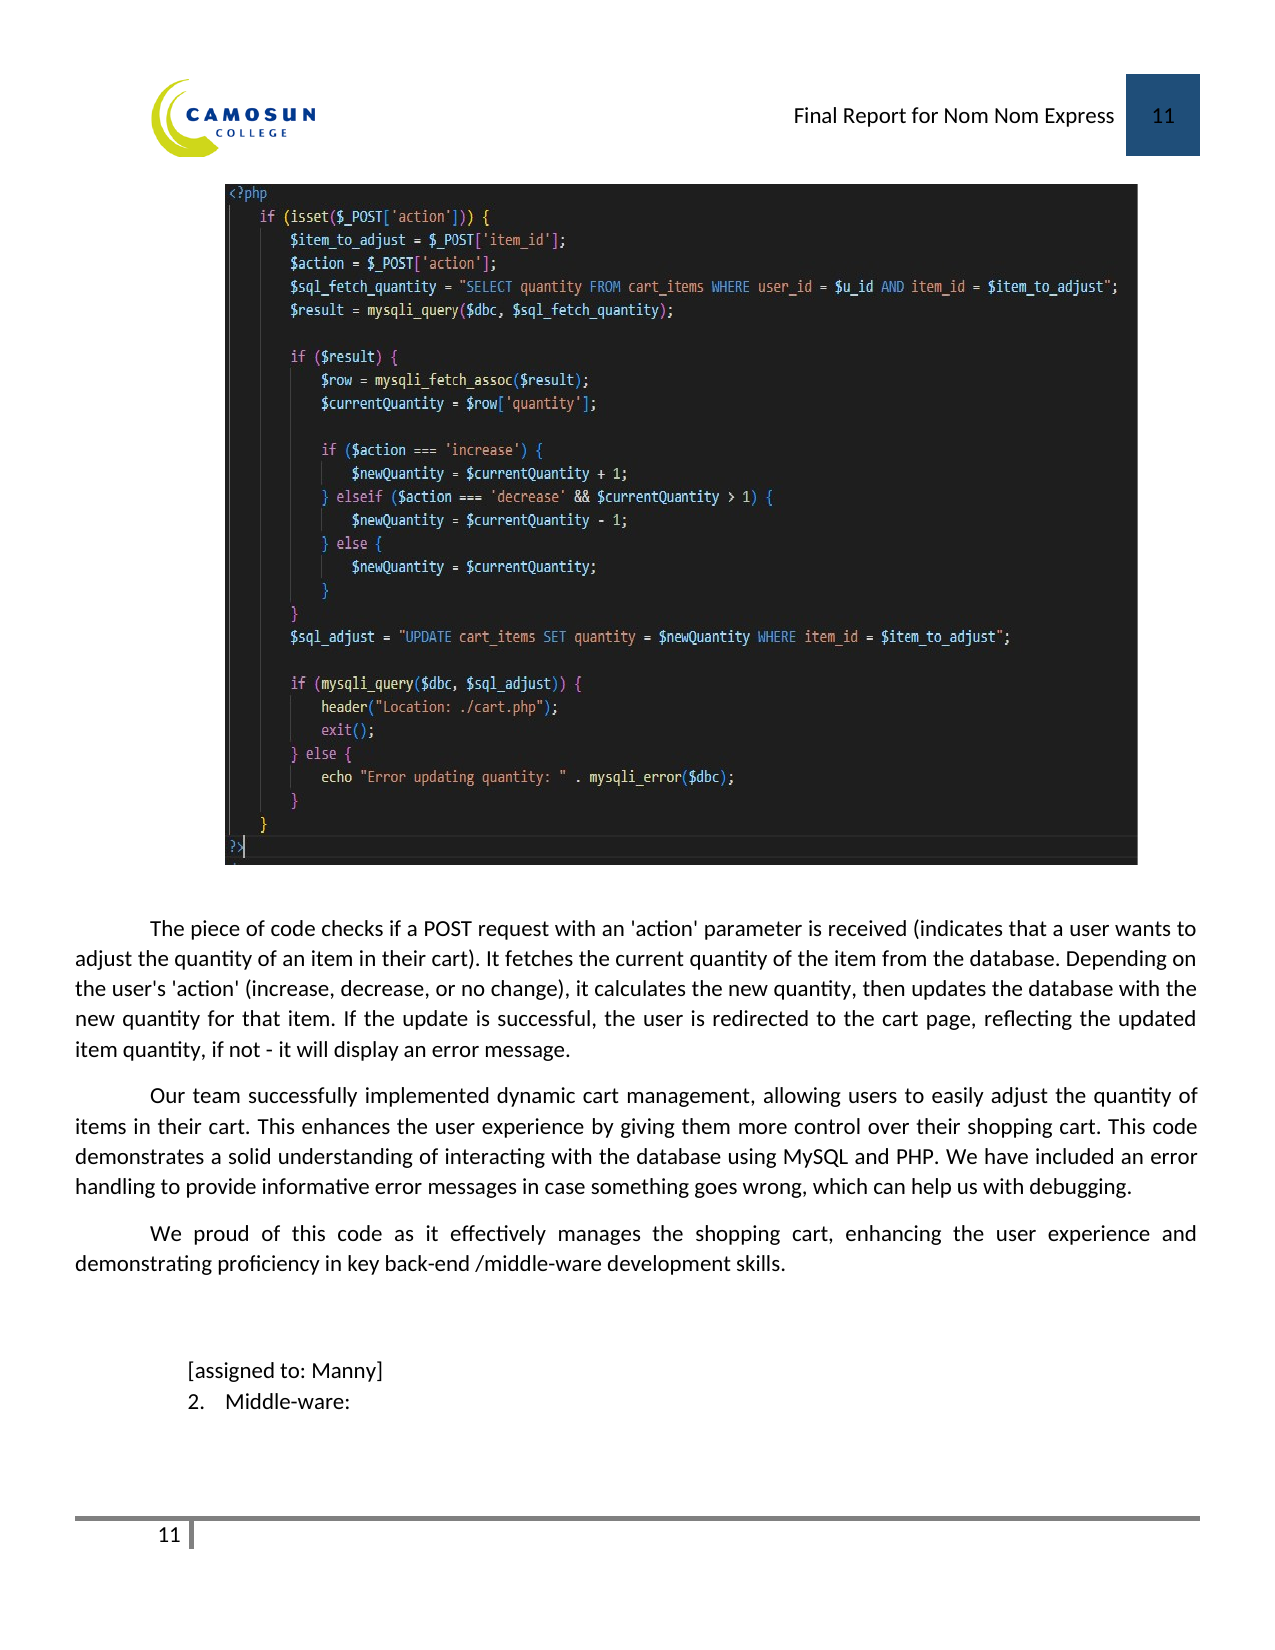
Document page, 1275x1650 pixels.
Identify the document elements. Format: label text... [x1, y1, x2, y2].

list [assigned to: Manny] [187, 1357, 1200, 1385]
list Middle-ware: [187, 1387, 1200, 1415]
text We proud of this code as it effectively manages the shopping cart, enhancing the user experience and demonstrating proficiency in key back-end /middle-ware development skills. [75, 1219, 1200, 1277]
picture [225, 184, 1138, 865]
text The piece of code checks if a POST request with an 'action' parameter is received (indicates that a user wants to adjust the quantity of an item in their cart). It fetches the current quantity of the item from the database. Depending on the user's 'action' (increase, decrease, or no change), it calculates the new quantity, then updates the database with the new quantity for that item. If the update is successful, the user is redirected to the cart page, reflecting the updated item quantity, if not - it will display an error message. [75, 914, 1200, 1063]
picture [140, 73, 320, 157]
text Our team successfully implemented dynamic cart management, allowing users to easily adjust the quantity of items in their cart. This enhances the user experience by giving them more control over their shopping cart. This code demonstrates a solid understanding of interacting with the database using MySQL and PHP. We have included an error handling to provide informative error messages in case something goes wrong, which can help us with debugging. [75, 1082, 1200, 1200]
